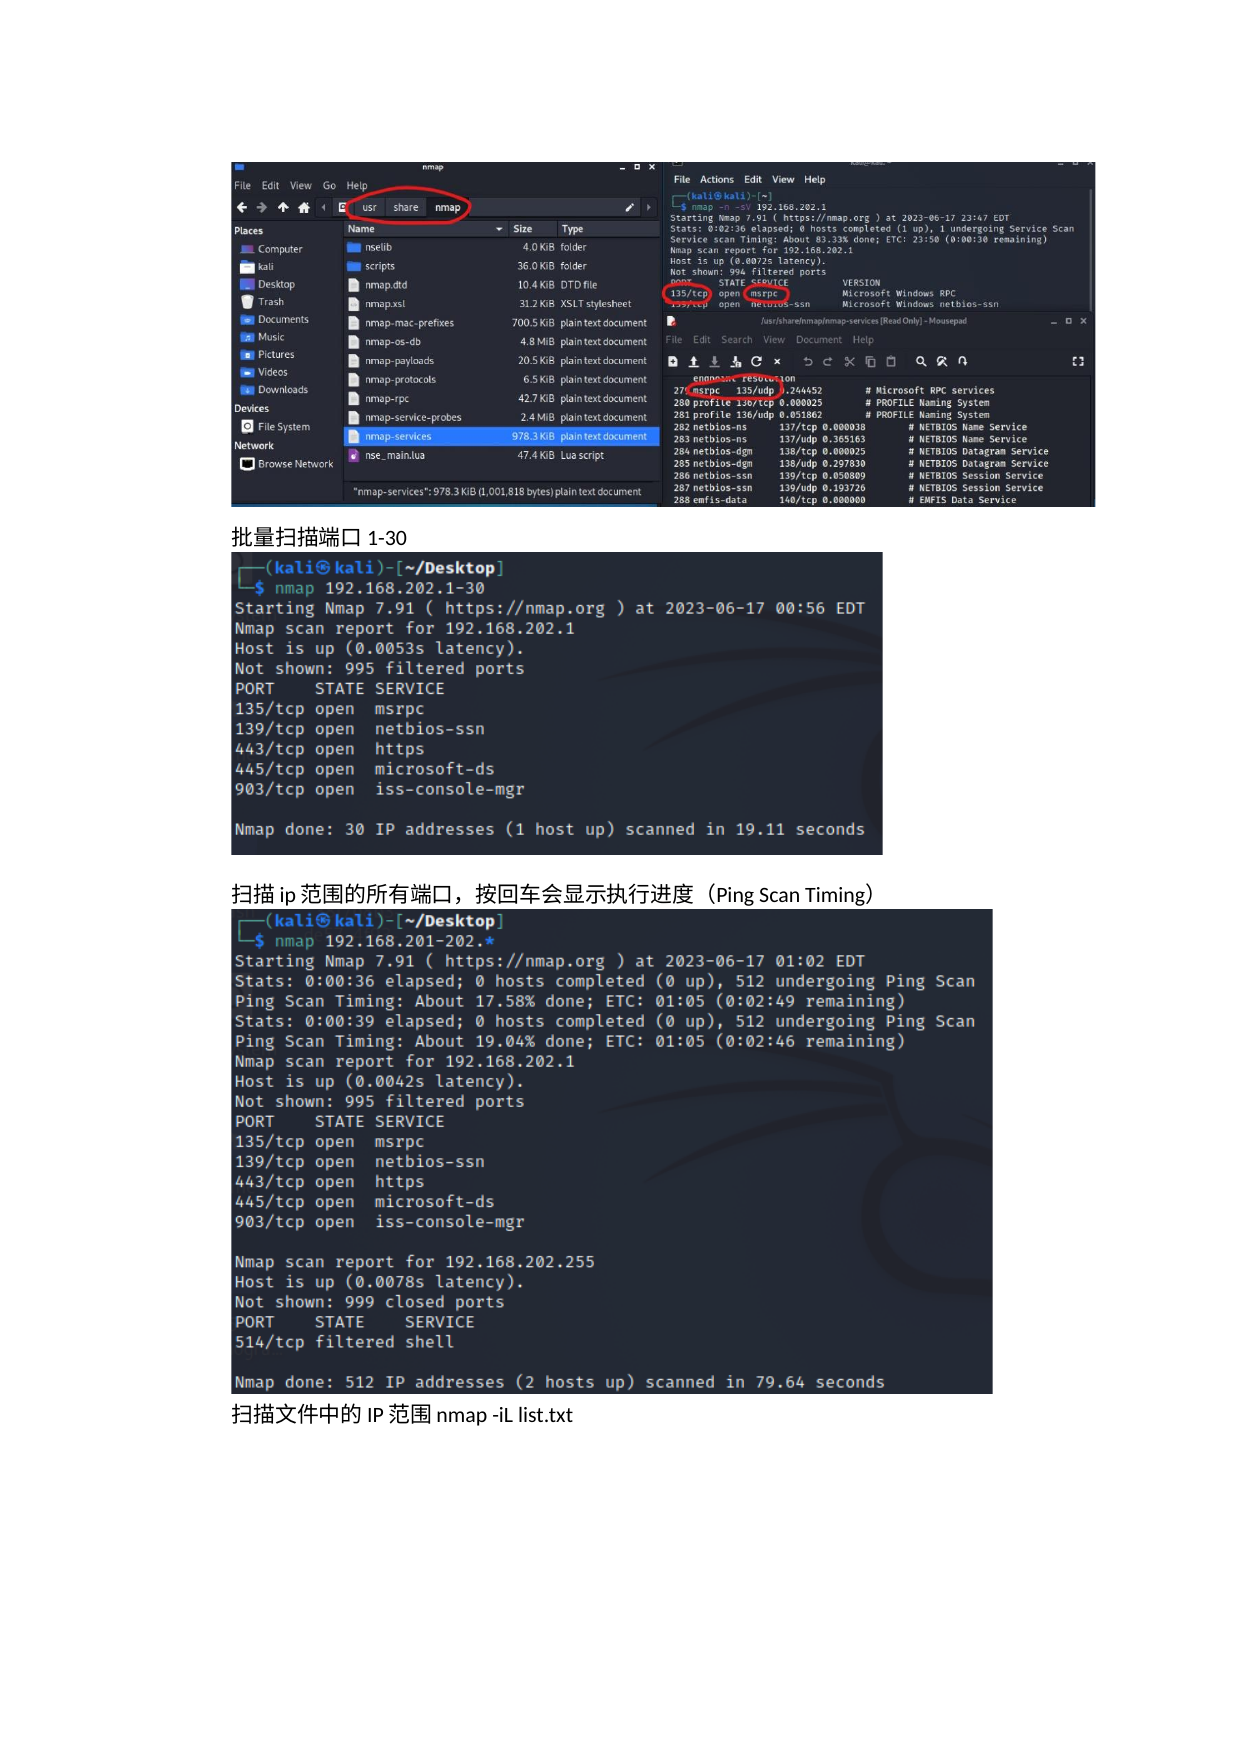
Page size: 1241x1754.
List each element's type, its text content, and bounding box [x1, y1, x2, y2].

text 扫描文件中的IP范围nmap -iL list.txt [187, 1397, 1053, 1429]
text 批量扫描端口1-30 [187, 519, 1053, 552]
picture [231, 162, 1096, 507]
text 扫描ip范围的所有端口，按回车会显示执行进度（Ping Scan Timing） [187, 877, 1053, 909]
picture [231, 552, 883, 855]
picture [231, 909, 993, 1394]
